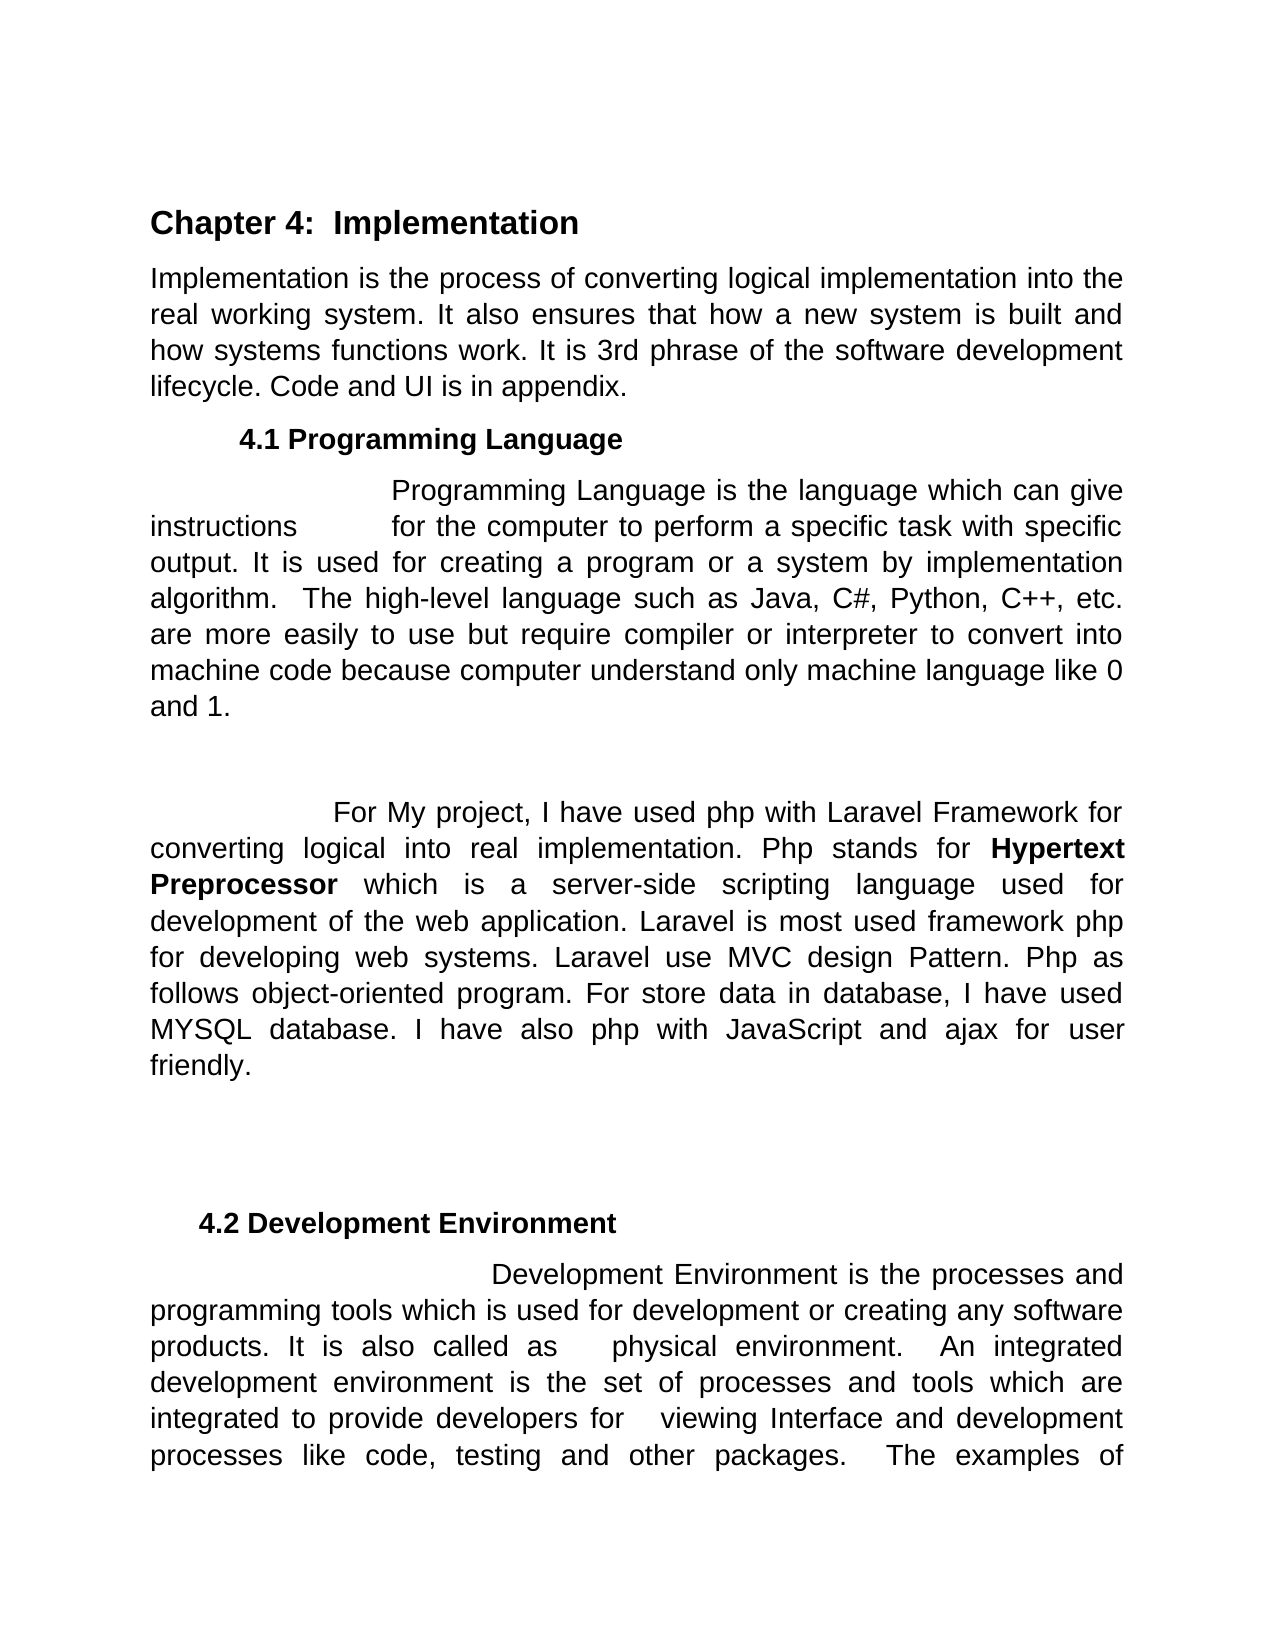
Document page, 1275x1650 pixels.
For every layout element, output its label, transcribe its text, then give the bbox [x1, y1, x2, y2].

text For My project, I have used php with Laravel Framework for converting logical into real implementation. Php stands for Hypertext Preprocessor which is a server-side scripting language used for development of the web application. Laravel is most used framework php for developing web systems. Laravel use MVC design Pattern. Php as follows object-oriented program. For store data in database, I have used MYSQL database. I have also php with JavaScript and ajax for user friendly. [150, 795, 1125, 1082]
text Implementation is the process of converting logical implementation into the real working system. It also ensures that how a new system is built and how systems functions work. It is 3rd phrase of the software development lifecycle. Code and UI is in appendix. [150, 261, 1125, 403]
subtitle 4.1 Programming Language [150, 422, 1125, 456]
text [150, 1257, 1125, 1471]
text Programming Language is the language which can give instructions for the computer to perform a specific task with specific output. It is used for creating a program or a system by implementation algorithm. The high-level language such as Java, C#, Python, C++, etc. are more easily to use but require compiler or interpreter to convert into machine code because computer understand only machine language like 0 and 1. [150, 473, 1125, 723]
subtitle Chapter 4: Implementation [150, 203, 1125, 242]
subtitle 4.2 Development Environment [150, 1207, 1125, 1240]
